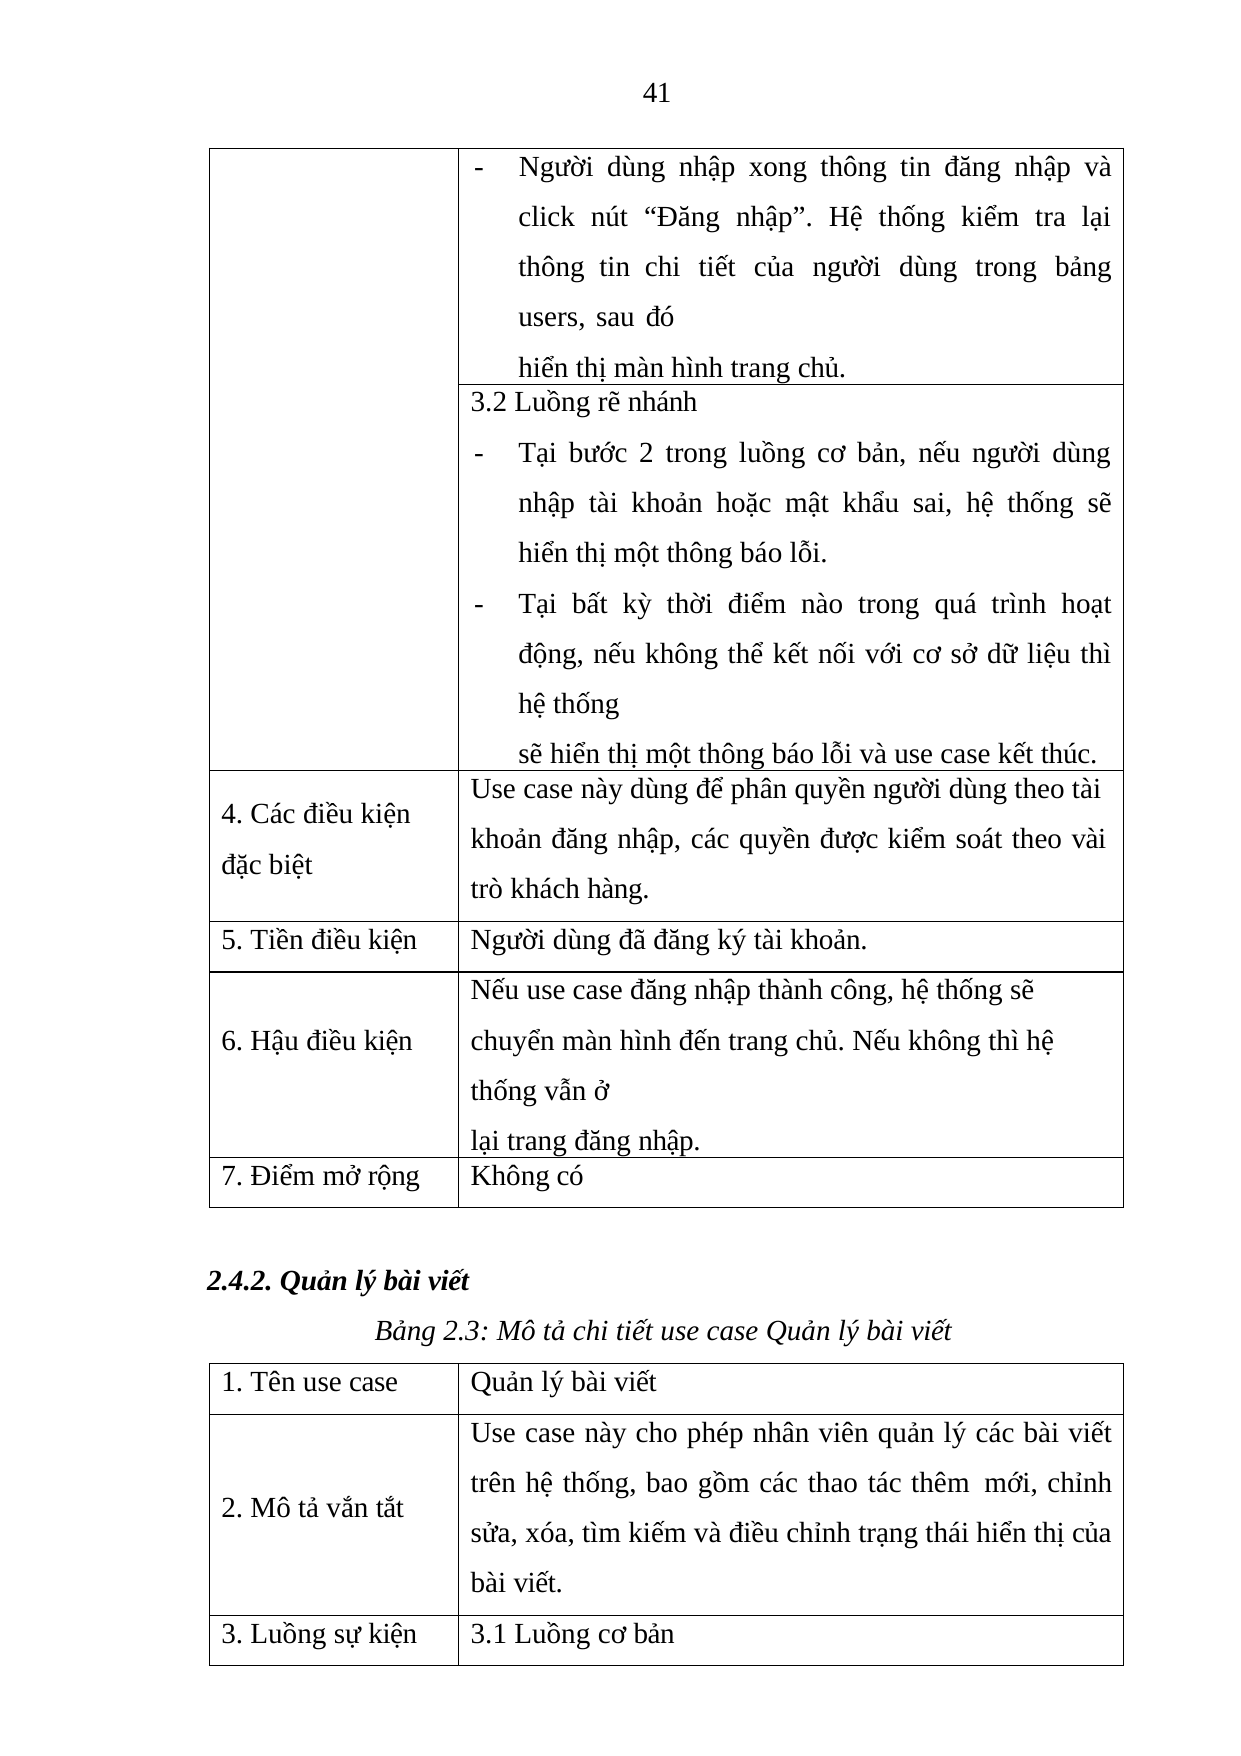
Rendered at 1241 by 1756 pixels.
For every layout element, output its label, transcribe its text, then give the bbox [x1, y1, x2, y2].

table_cell Nếu use case đăng nhập thành công, hệ thống sẽ chuyển màn hình đến trang chủ. Nếu không thì hệ thống vẫn ở lại trang đăng nhập. [459, 973, 1123, 1157]
table_cell Use case này dùng để phân quyền người dùng theo tài khoản đăng nhập, các quyền được kiểm soát theo vài trò khách hàng. [459, 771, 1123, 921]
table_cell 7. Điểm mở rộng [210, 1158, 458, 1207]
table_cell 6. Hậu điều kiện [210, 973, 458, 1157]
subtitle Quản lý bài viết [207, 1263, 1137, 1296]
table_header Quản lý bài viết [459, 1364, 1123, 1414]
table_cell 5. Tiền điều kiện [210, 922, 458, 971]
table_header 1. Tên use case [210, 1364, 458, 1414]
table_cell Use case này cho phép nhân viên quản lý các bài viết trên hệ thống, bao gồm các thao tác thêm mới, chỉnh sửa, xóa, tìm kiếm và điều chỉnh trạng thái hiển thị của bài viết. [459, 1415, 1123, 1615]
table_cell 3. Luồng sự kiện [210, 1616, 458, 1665]
text Bảng 2.3: Mô tả chi tiết use case Quản lý bài viết [231, 1313, 1098, 1346]
table_cell Người dùng đã đăng ký tài khoản. [459, 922, 1123, 971]
table_header [210, 149, 458, 770]
table_cell 4. Các điều kiện đặc biệt [210, 771, 458, 921]
table_cell Không có [459, 1158, 1123, 1207]
table_cell 3.1 Luồng cơ bản [459, 1616, 1123, 1665]
table_cell 2. Mô tả vắn tắt [210, 1415, 458, 1615]
table_cell 3.2 Luồng rẽ nhánh Tại bước 2 trong luồng cơ bản, nếu người dùng nhập tài khoản hoặc mật khẩu sai, hệ thống sẽ hiển thị một thông báo lỗi. Tại bất kỳ thời điểm nào trong quá trình hoạt động, nếu không thể kết nối với cơ sở dữ liệu thì hệ thống sẽ hiển thị một thông báo lỗi và use case kết thúc. [459, 385, 1123, 770]
table_header - Người dùng nhập xong thông tin đăng nhập và click nút “Đăng nhập”. Hệ thống kiểm tra lại thông tin chi tiết của người dùng trong bảng users, sau đó hiển thị màn hình trang chủ. [459, 149, 1123, 383]
